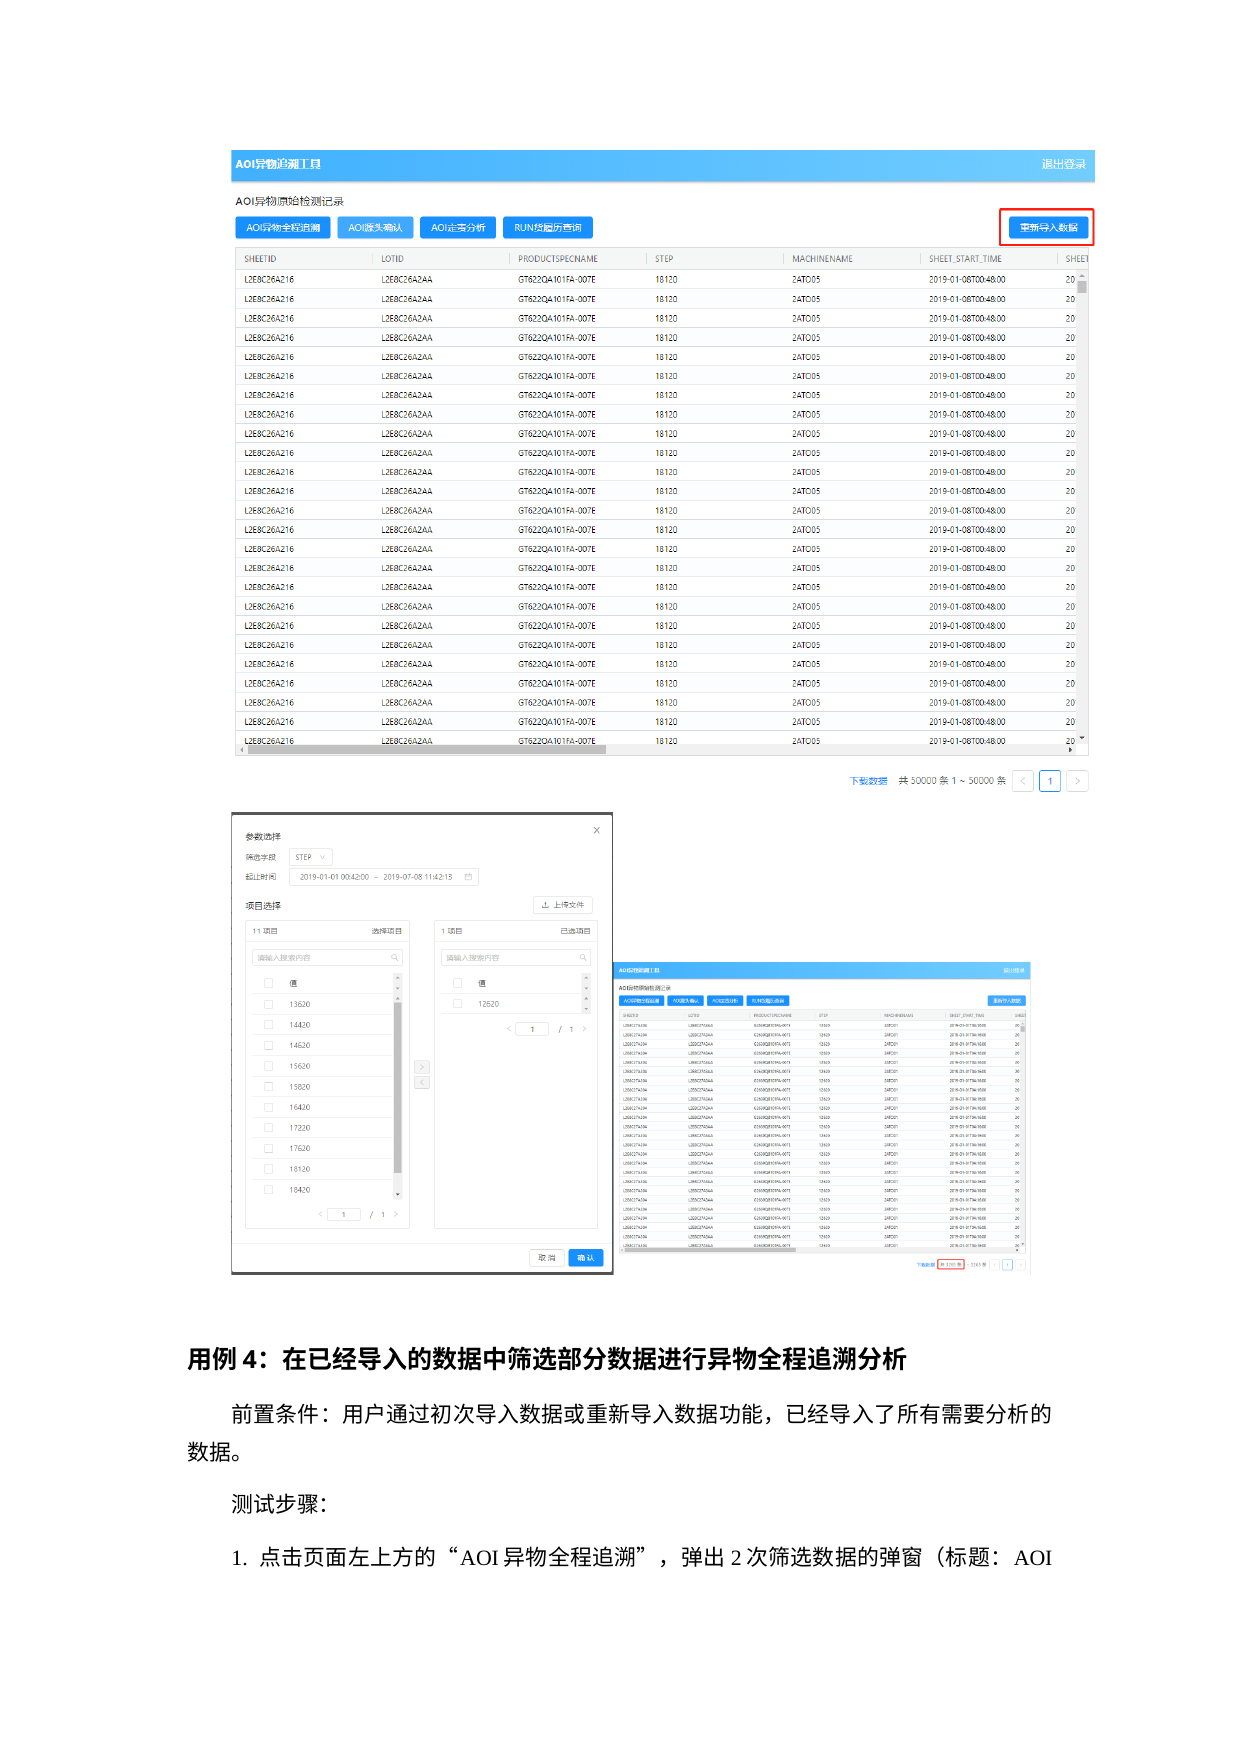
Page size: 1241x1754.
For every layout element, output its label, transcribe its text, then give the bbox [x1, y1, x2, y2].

list 前置条件：用户通过初次导入数据或重新导入数据功能，已经导入了所有需要分析的数据。 [187, 1397, 1053, 1467]
list 测试步骤： [187, 1487, 1053, 1519]
picture [231, 812, 1031, 1275]
list 用例4：在已经导入的数据中筛选部分数据进行异物全程追溯分析 [187, 1339, 1053, 1375]
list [187, 1540, 1053, 1572]
picture [231, 150, 1095, 793]
